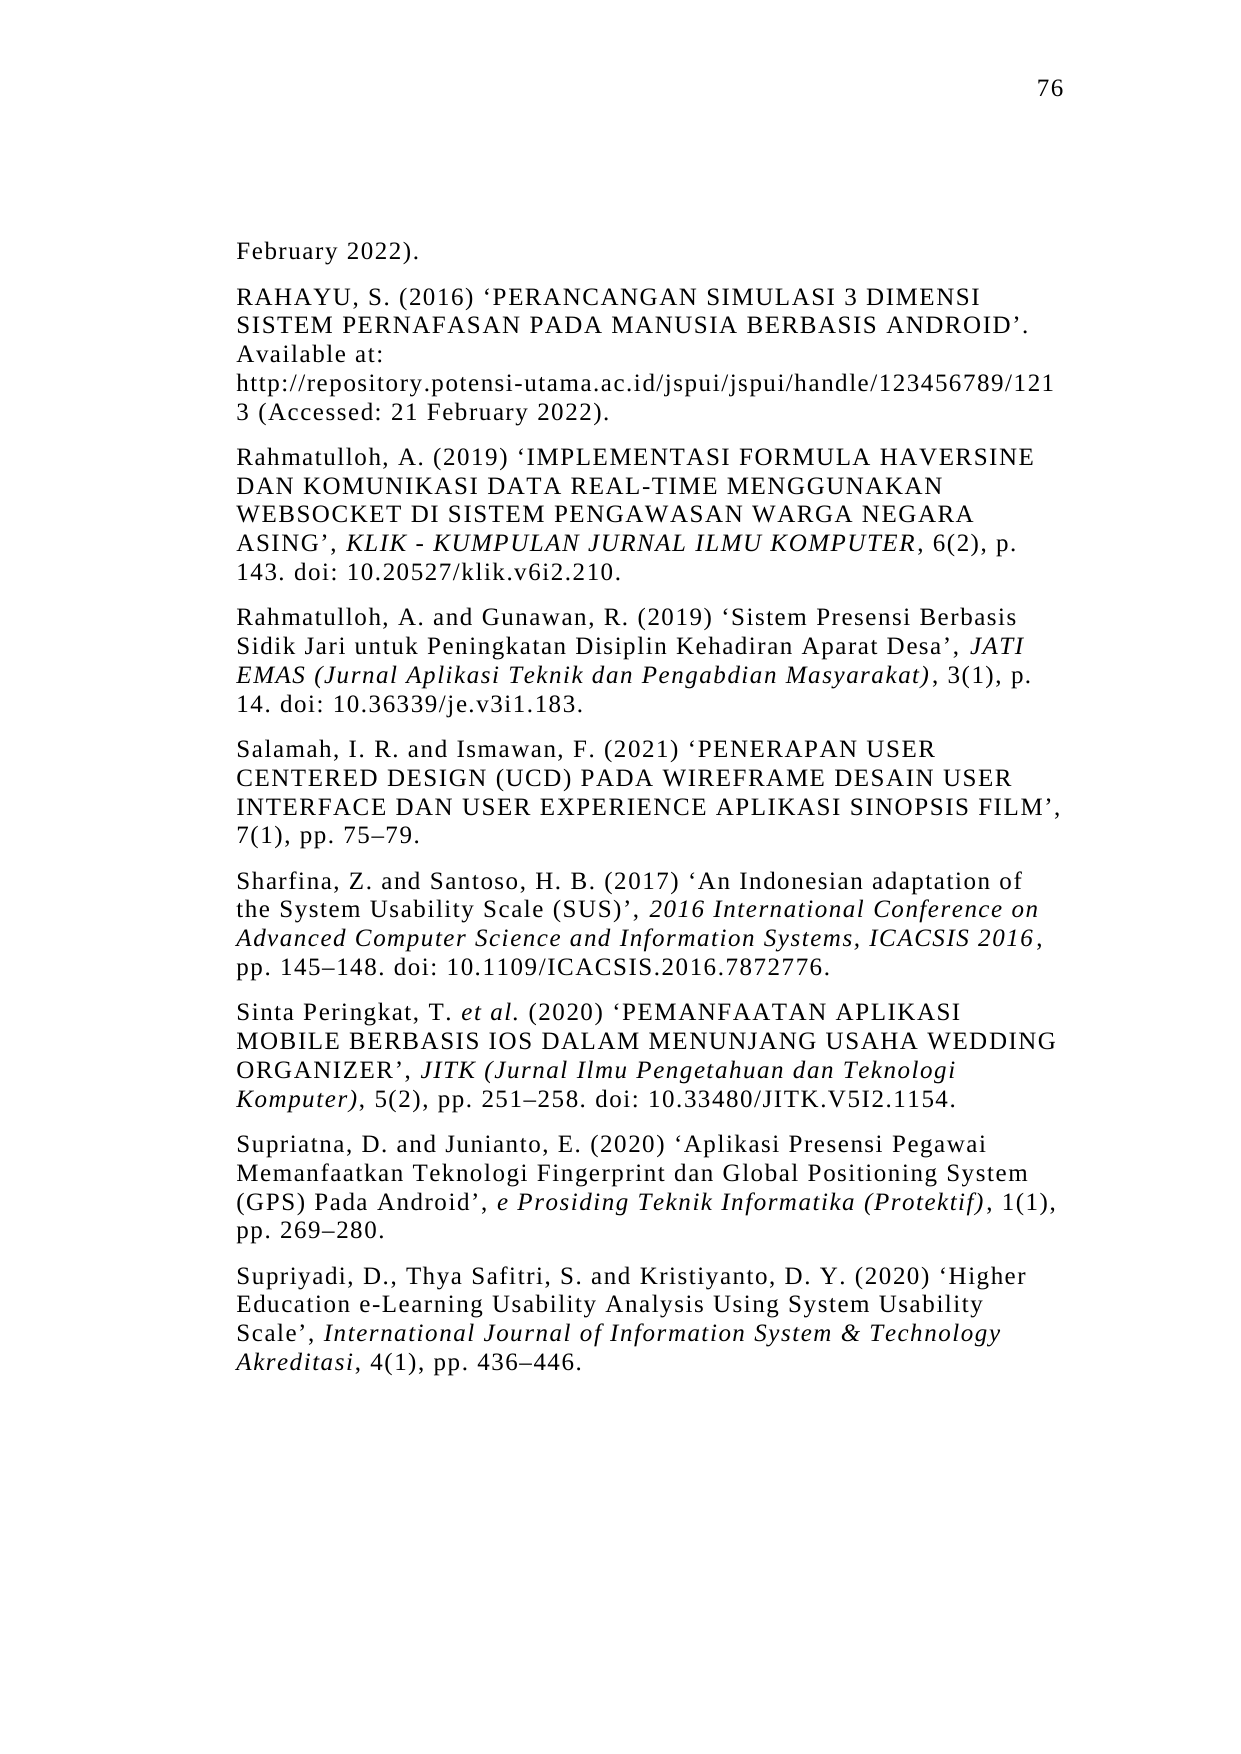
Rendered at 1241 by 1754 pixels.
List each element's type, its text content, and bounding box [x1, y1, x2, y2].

text Sharfina, Z. and Santoso, H. B. (2017) ‘An Indonesian adaptation of the System Usability Scale (SUS)’, 2016 International Conference on Advanced Computer Science and Information Systems, ICACSIS 2016, pp. 145–148. doi: 10.1109/ICACSIS.2016.7872776. [236, 866, 1063, 981]
text Supriatna, D. and Junianto, E. (2020) ‘Aplikasi Presensi Pegawai Memanfaatkan Teknologi Fingerprint dan Global Positioning System (GPS) Pada Android’, e Prosiding Teknik Informatika (Protektif), 1(1), pp. 269–280. [236, 1129, 1063, 1244]
text Rahmatulloh, A. and Gunawan, R. (2019) ‘Sistem Presensi Berbasis Sidik Jari untuk Peningkatan Disiplin Kehadiran Aparat Desa’, JATI EMAS (Jurnal Aplikasi Teknik dan Pengabdian Masyarakat), 3(1), p. 14. doi: 10.36339/je.v3i1.183. [236, 602, 1063, 717]
text RAHAYU, S. (2016) ‘PERANCANGAN SIMULASI 3 DIMENSI SISTEM PERNAFASAN PADA MANUSIA BERBASIS ANDROID’. Available at: http://repository.potensi-utama.ac.id/jspui/jspui/handle/123456789/1213 (Accessed: 21 February 2022). [236, 282, 1063, 425]
text Rahmatulloh, A. (2019) ‘IMPLEMENTASI FORMULA HAVERSINE DAN KOMUNIKASI DATA REAL-TIME MENGGUNAKAN WEBSOCKET DI SISTEM PENGAWASAN WARGA NEGARA ASING’, KLIK - KUMPULAN JURNAL ILMU KOMPUTER, 6(2), p. 143. doi: 10.20527/klik.v6i2.210. [236, 442, 1063, 586]
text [236, 236, 1063, 265]
text Salamah, I. R. and Ismawan, F. (2021) ‘PENERAPAN USER CENTERED DESIGN (UCD) PADA WIREFRAME DESAIN USER INTERFACE DAN USER EXPERIENCE APLIKASI SINOPSIS FILM’, 7(1), pp. 75–79. [236, 734, 1063, 849]
text Sinta Peringkat, T. et al. (2020) ‘PEMANFAATAN APLIKASI MOBILE BERBASIS IOS DALAM MENUNJANG USAHA WEDDING ORGANIZER’, JITK (Jurnal Ilmu Pengetahuan dan Teknologi Komputer), 5(2), pp. 251–258. doi: 10.33480/JITK.V5I2.1154. [236, 997, 1063, 1112]
text Supriyadi, D., Thya Safitri, S. and Kristiyanto, D. Y. (2020) ‘Higher Education e-Learning Usability Analysis Using System Usability Scale’, International Journal of Information System & Technology Akreditasi, 4(1), pp. 436–446. [236, 1261, 1063, 1376]
